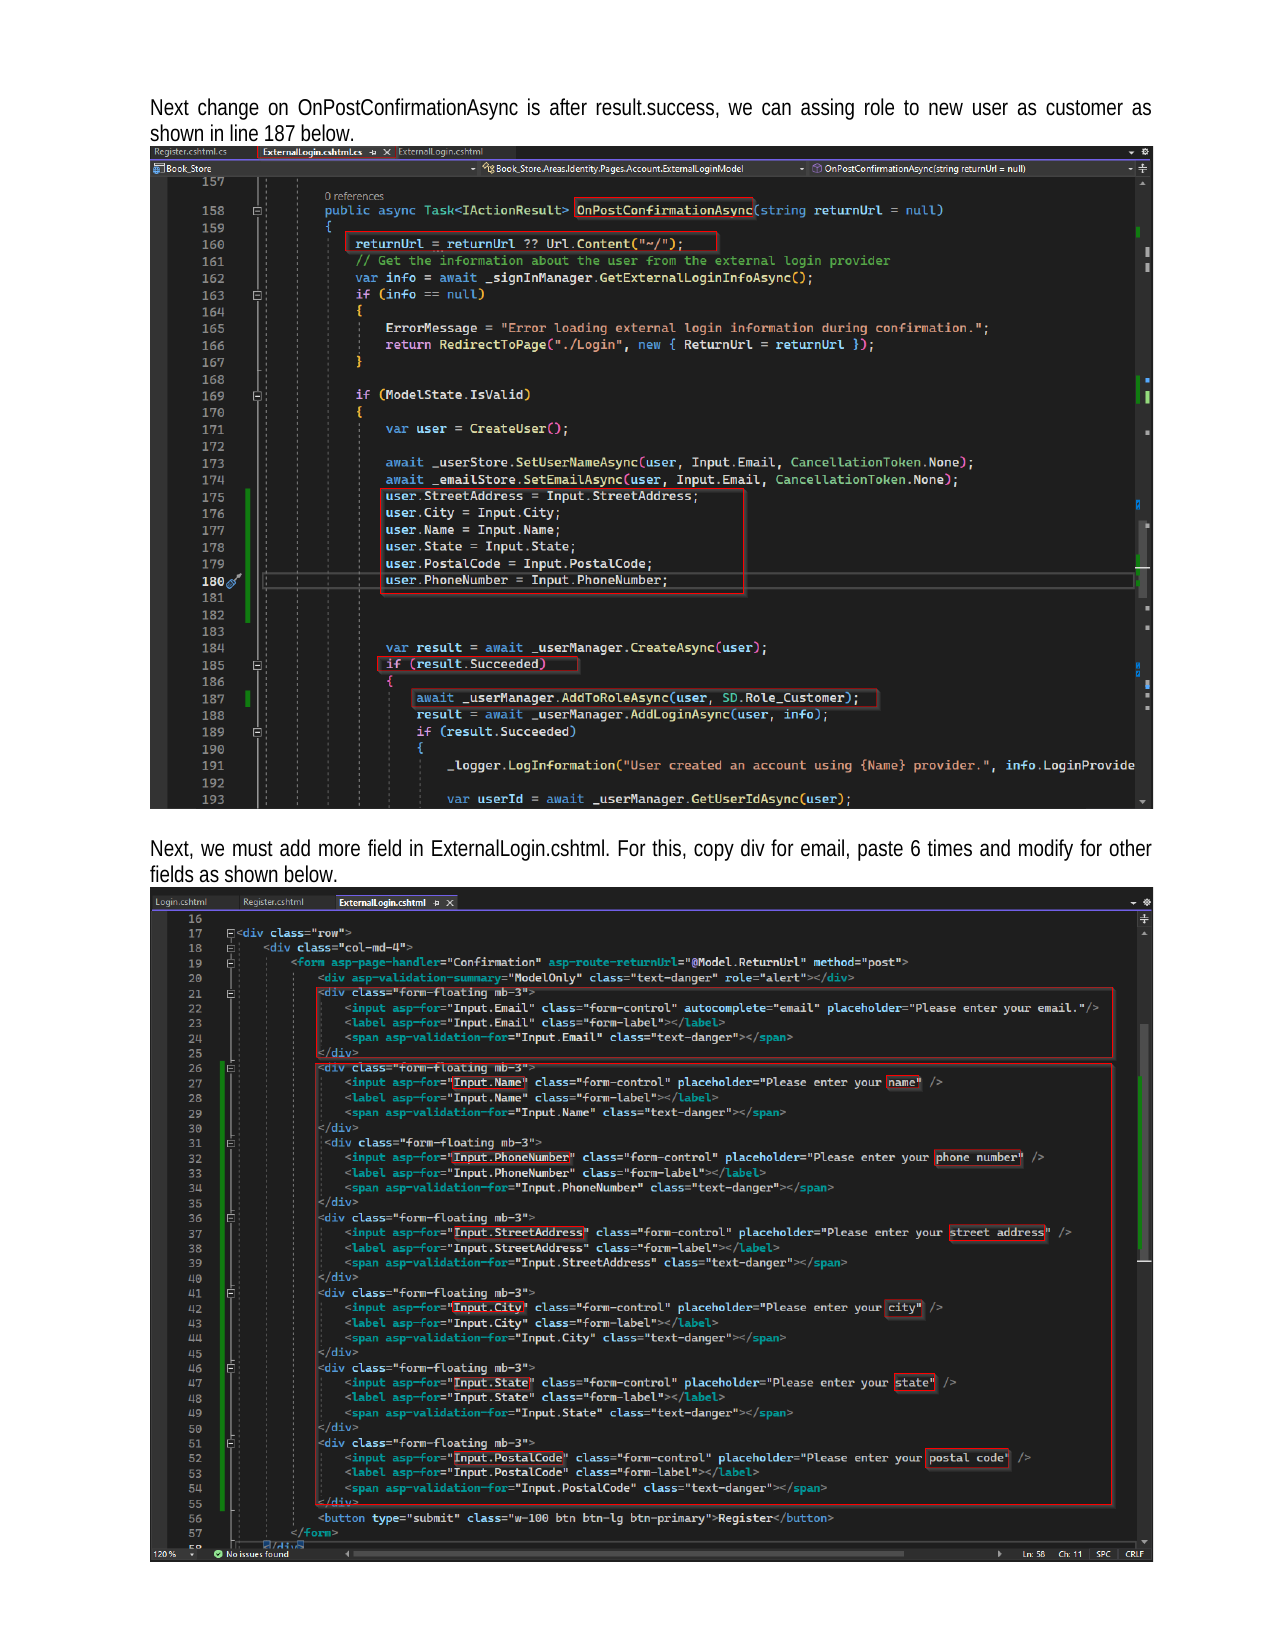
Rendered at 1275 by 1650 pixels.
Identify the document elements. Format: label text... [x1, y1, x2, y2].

picture [150, 887, 1154, 1562]
text Next change on OnPostConfirmationAsync is after result.success, we can assing role to new user as customer as shown in line 187 below. [150, 94, 1153, 146]
text Next, we must add more field in ExternalLogin.cshtml. For this, copy div for email, paste 6 times and modify for other fields as shown below. [150, 835, 1153, 887]
picture [150, 146, 1154, 809]
